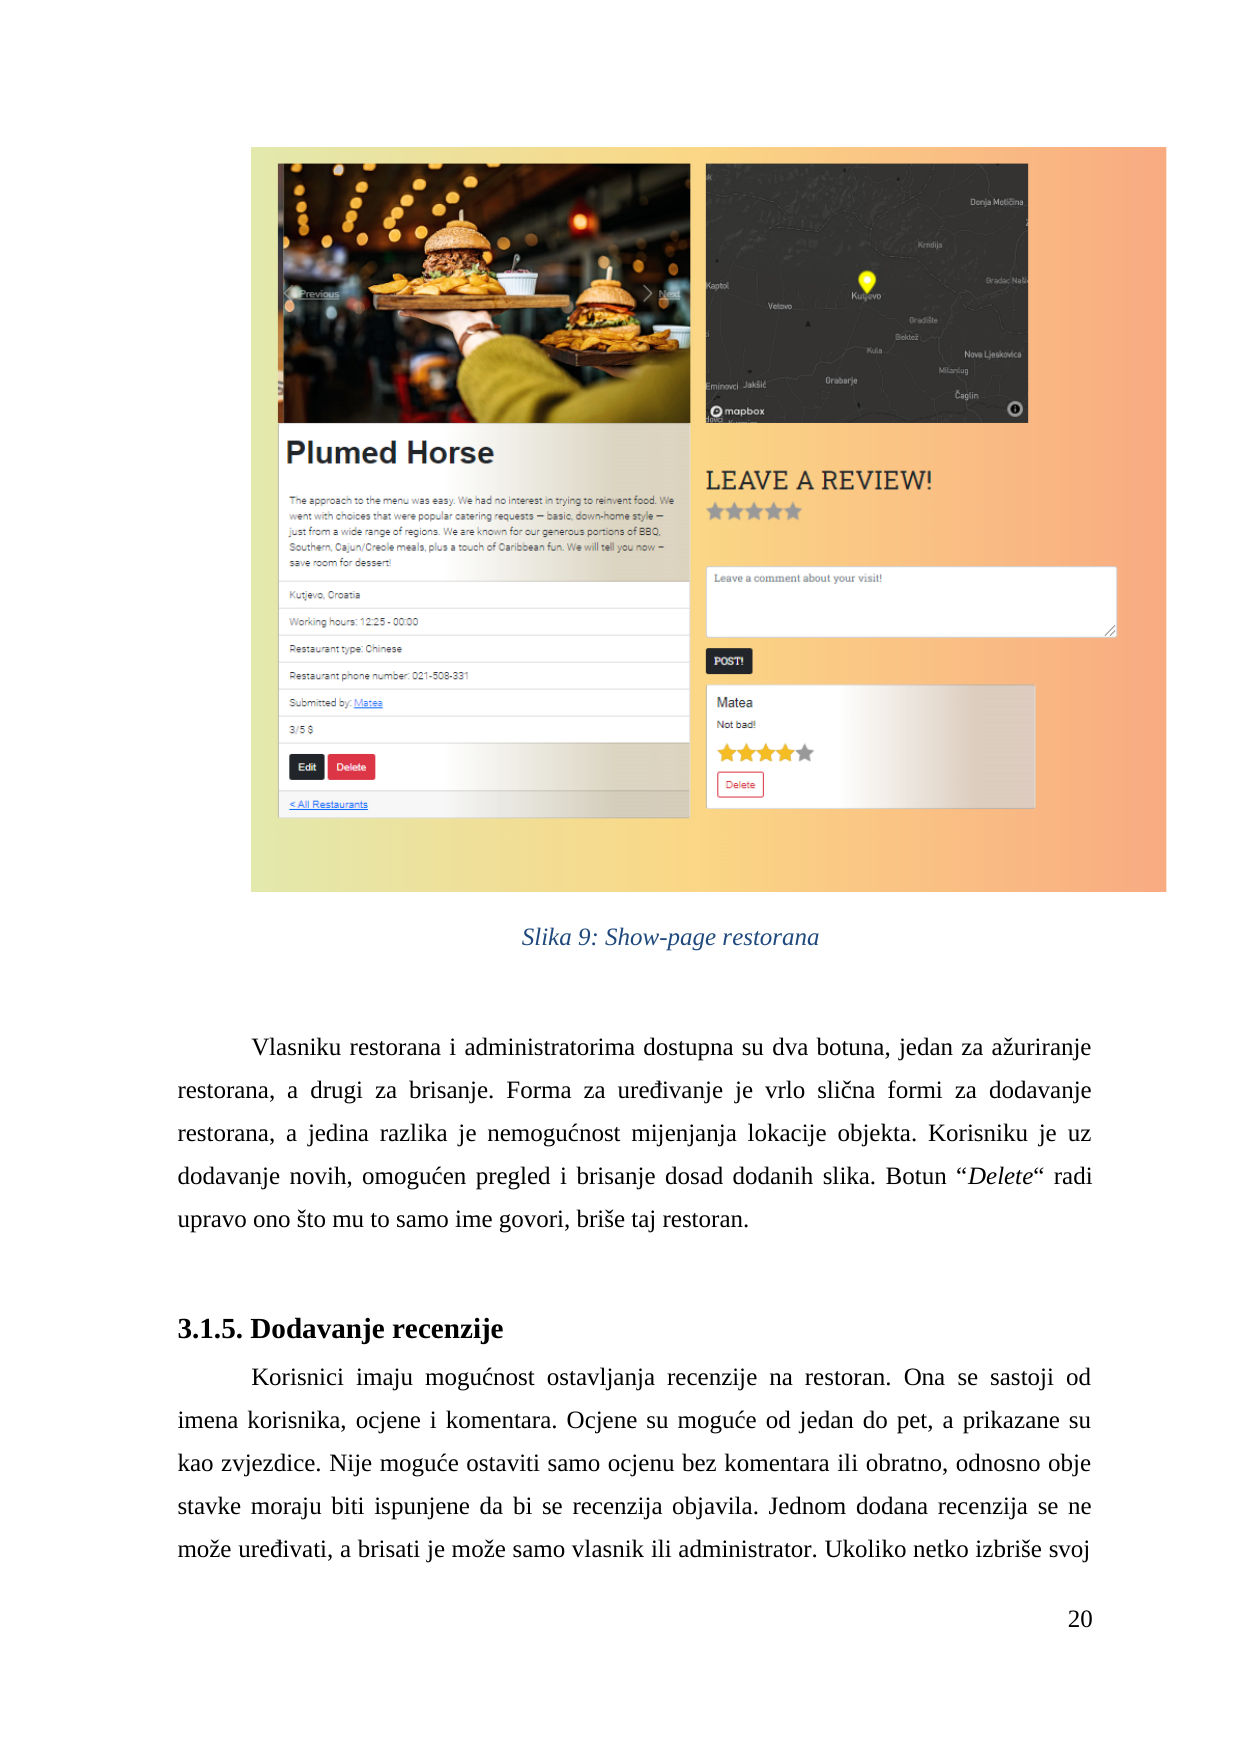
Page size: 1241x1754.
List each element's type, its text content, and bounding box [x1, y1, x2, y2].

subtitle 3.1.5. Dodavanje recenzije [177, 1312, 1092, 1345]
text Slika 9: Show-page restorana [177, 922, 1092, 951]
picture [251, 147, 1167, 892]
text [177, 1362, 1092, 1563]
text Vlasniku restorana i administratorima dostupna su dva botuna, jedan za ažuriranje restorana, a drugi za brisanje. Forma za uređivanje je vrlo slična formi za dodavanje restorana, a jedina razlika je nemogućnost mijenjanja lokacije objekta. Korisniku je uz dodavanje novih, omogućen pregled i brisanje dosad dodanih slika. Botun “Delete“ radi upravo ono što mu to samo ime govori, briše taj restoran. [177, 1032, 1092, 1233]
